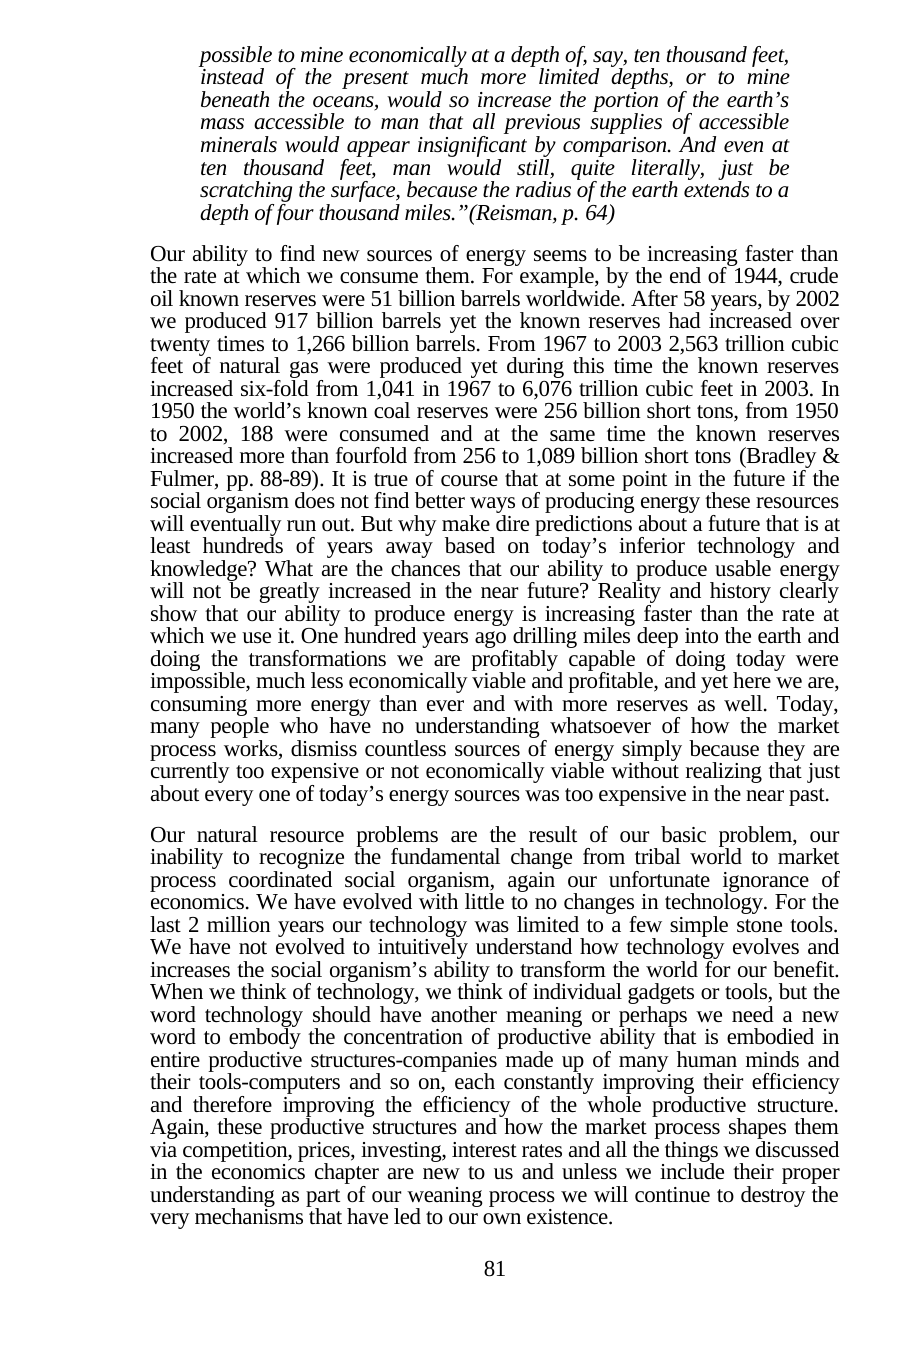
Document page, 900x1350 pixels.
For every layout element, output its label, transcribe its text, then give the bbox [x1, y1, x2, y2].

text Our ability to find new sources of energy seems to be increasing faster than the rate at which we consume them. For example, by the end of 1944, crude oil known reserves were 51 billion barrels worldwide. After 58 years, by 2002 we produced 917 billion barrels yet the known reserves had increased over twenty times to 1,266 billion barrels. From 1967 to 2003 2,563 trillion cubic feet of natural gas were produced yet during this time the known reserves increased six-fold from 1,041 in 1967 to 6,076 trillion cubic feet in 2003. In 1950 the world’s known coal reserves were 256 billion short tons, from 1950 to 2002, 188 were consumed and at the same time the known reserves increased more than fourfold from 256 to 1,089 billion short tons (Bradley & Fulmer, pp. 88-89). It is true of course that at some point in the future if the social organism does not find better ways of producing energy these resources will eventually run out. But why make dire predictions about a future that is at least hundreds of years away based on today’s inferior technology and knowledge? What are the chances that our ability to produce usable energy will not be greatly increased in the near future? Reality and history clearly show that our ability to produce energy is increasing faster than the rate at which we use it. One hundred years ago drilling miles deep into the earth and doing the transformations we are profitably capable of doing today were impossible, much less economically viable and profitable, and yet here we are, consuming more energy than ever and with more reserves as well. Today, many people who have no understanding whatsoever of how the market process works, dismiss countless sources of energy simply because they are currently too expensive or not economically viable without realizing that just about every one of today’s energy sources was too expensive in the near past. [150, 244, 840, 806]
text Our natural resource problems are the result of our basic problem, our inability to recognize the fundamental change from tribal world to market process coordinated social organism, again our unfortunate ignorance of economics. We have evolved with little to no changes in technology. For the last 2 million years our technology was limited to a few simple stone tools. We have not evolved to intuitively understand how technology evolves and increases the social organism’s ability to transform the world for our benefit. When we think of technology, we think of individual gadgets or tools, but the word technology should have another meaning or perhaps we need a new word to embody the concentration of productive ability that is embodied in entire productive structures-companies made up of many human minds and their tools-computers and so on, each constantly improving their efficiency and therefore improving the efficiency of the whole productive structure. Again, these productive structures and how the market process shapes them via competition, prices, investing, interest rates and all the things we discussed in the economics chapter are new to us and unless we include their proper understanding as part of our weaning process we will continue to destroy the very mechanisms that have led to our own existence. [150, 825, 840, 1230]
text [200, 45, 790, 225]
